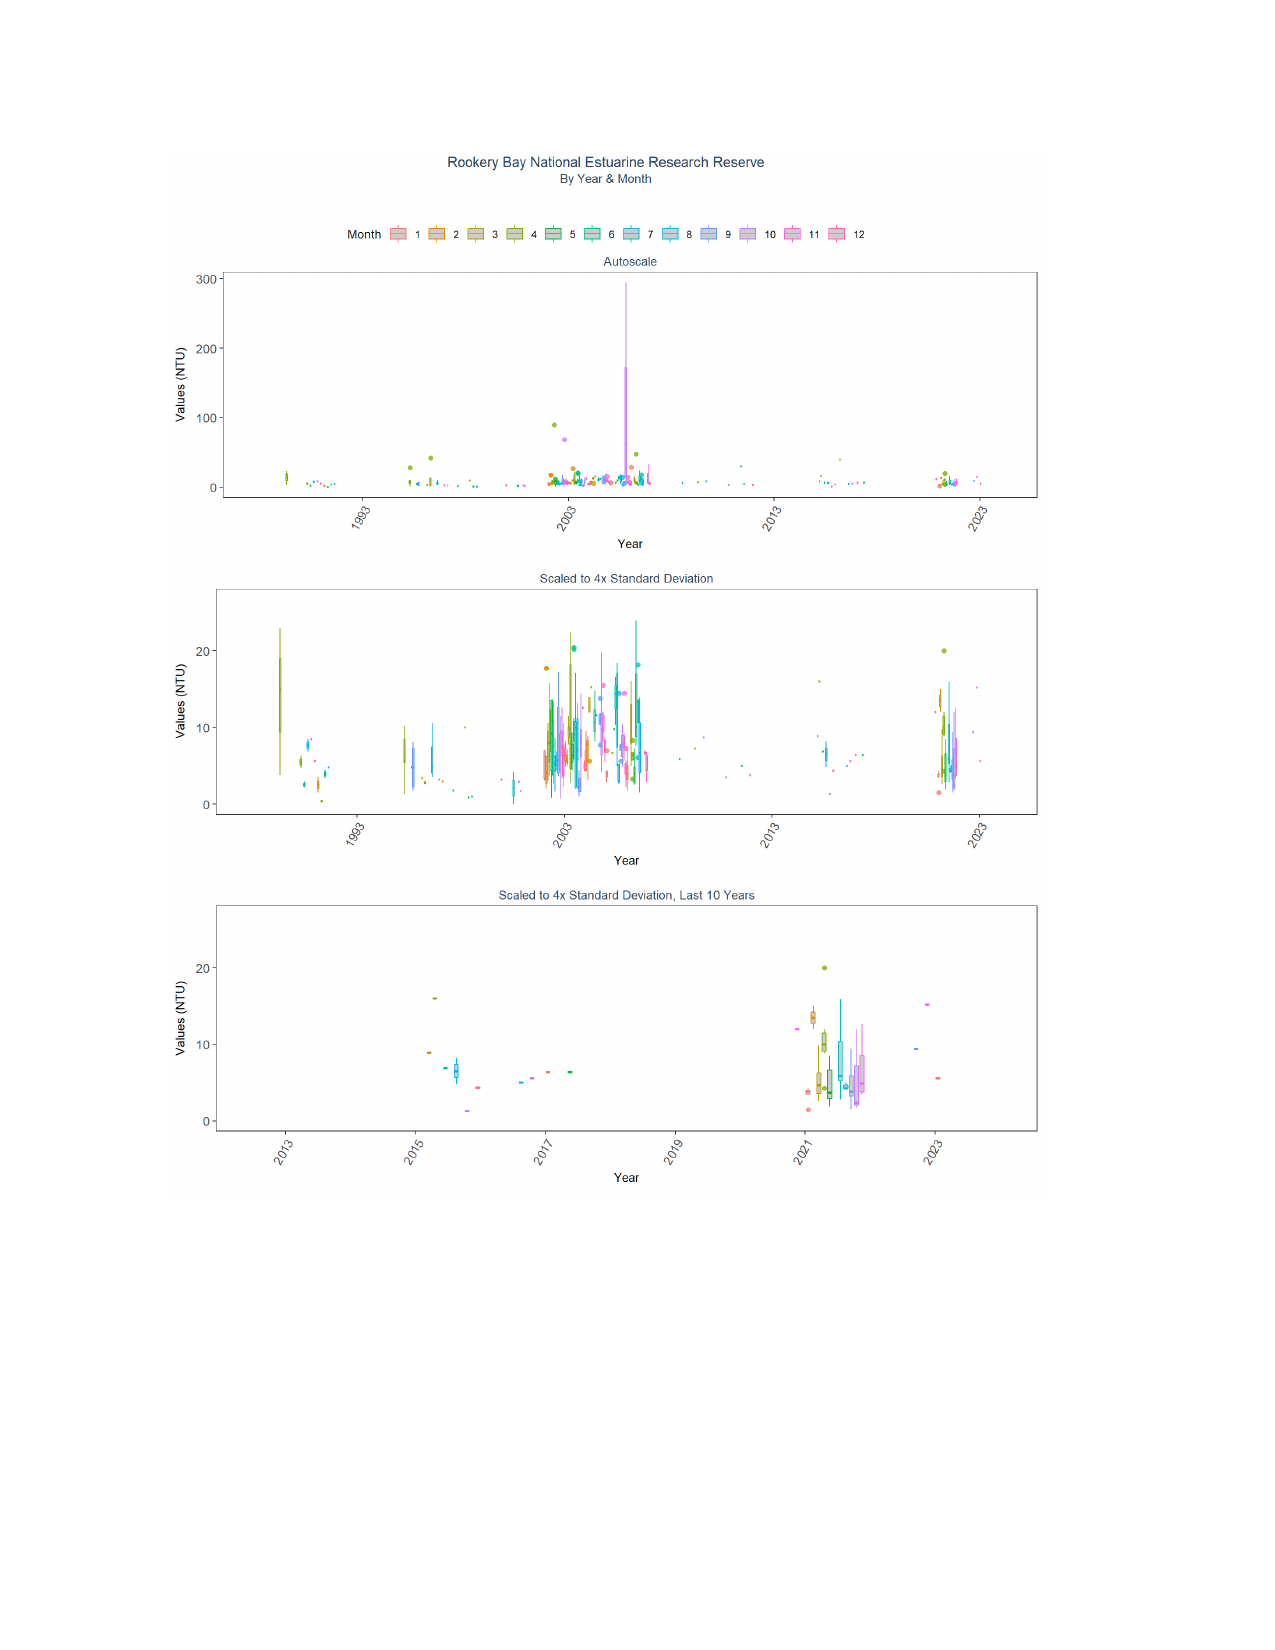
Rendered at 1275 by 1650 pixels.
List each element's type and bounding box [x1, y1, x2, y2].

picture [168, 150, 1044, 1200]
